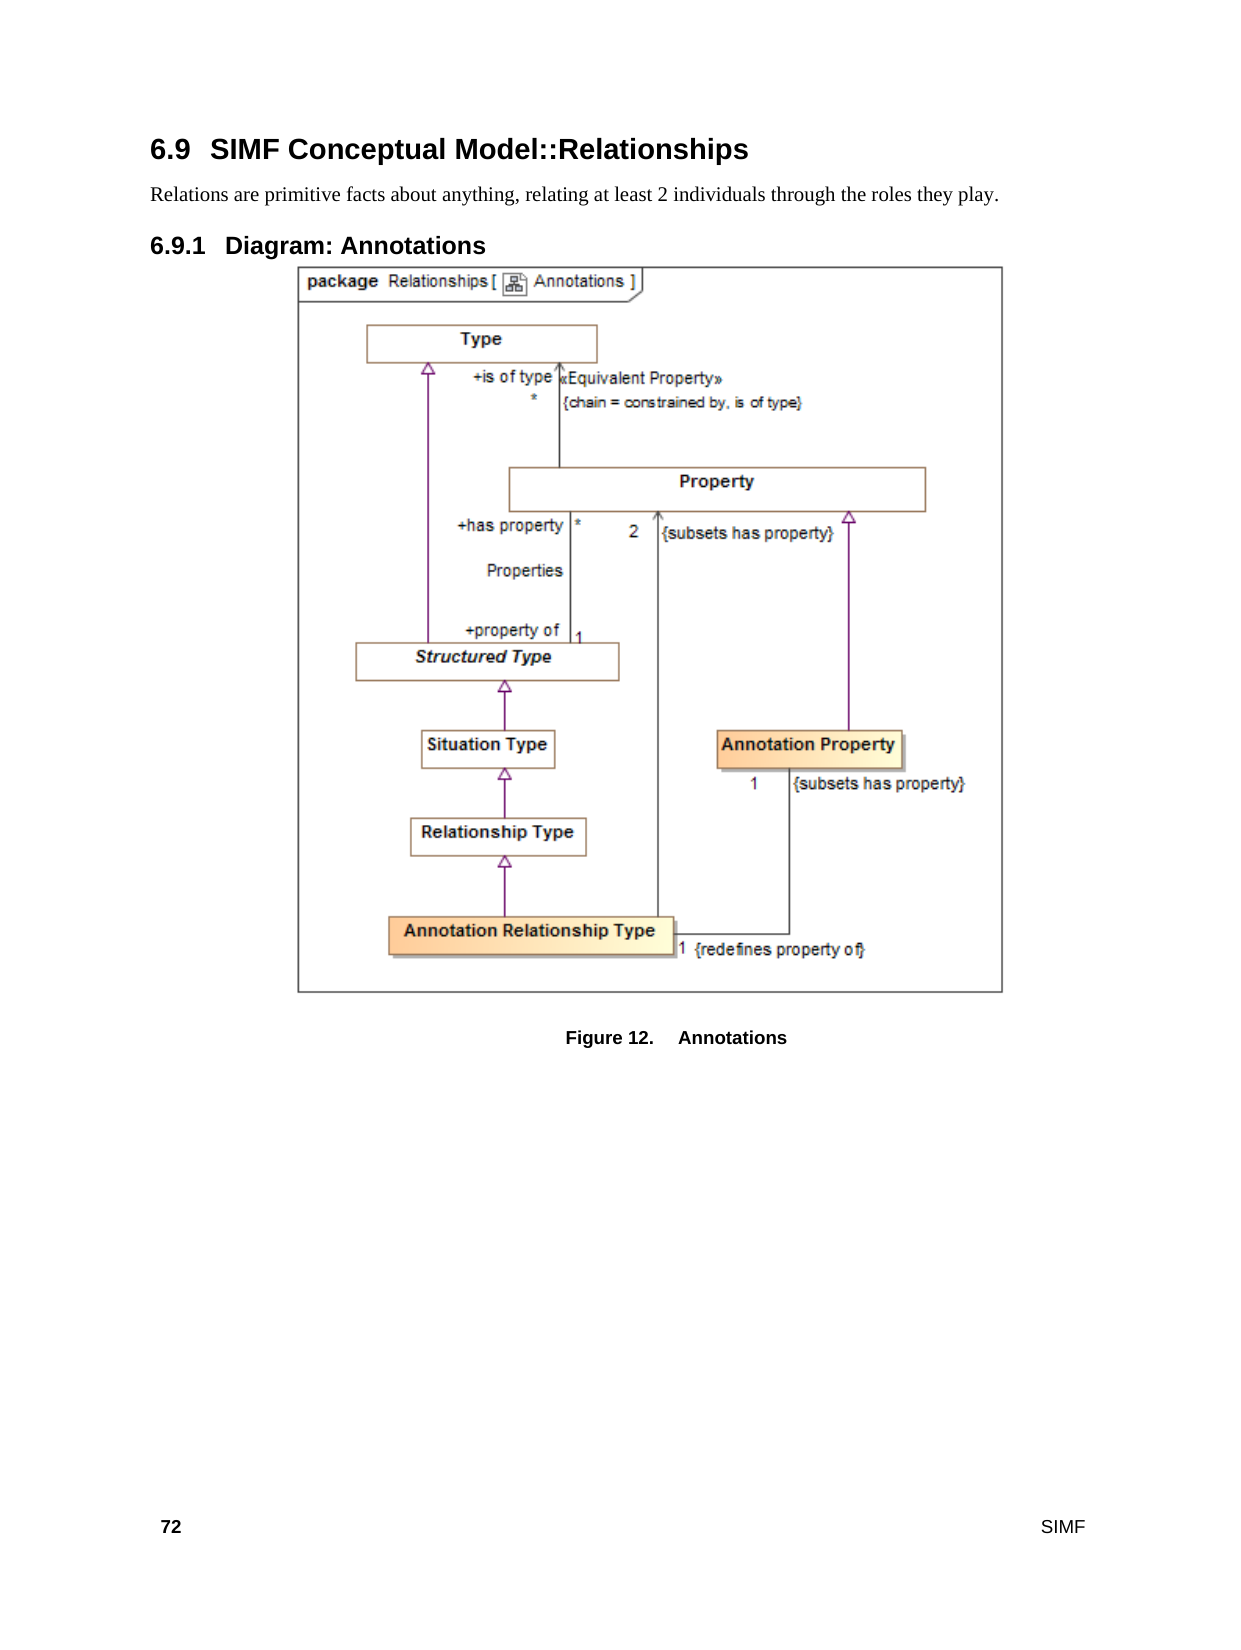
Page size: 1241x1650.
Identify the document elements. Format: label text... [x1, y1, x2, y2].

subtitle SIMF Conceptual Model::Relationships [150, 132, 1165, 166]
text Relations are primitive facts about anything, relating at least 2 individuals through the roles they play. [150, 182, 1165, 206]
subtitle Diagram: Annotations [150, 231, 1165, 260]
picture [290, 260, 1025, 1015]
list Annotations [187, 1027, 1165, 1049]
